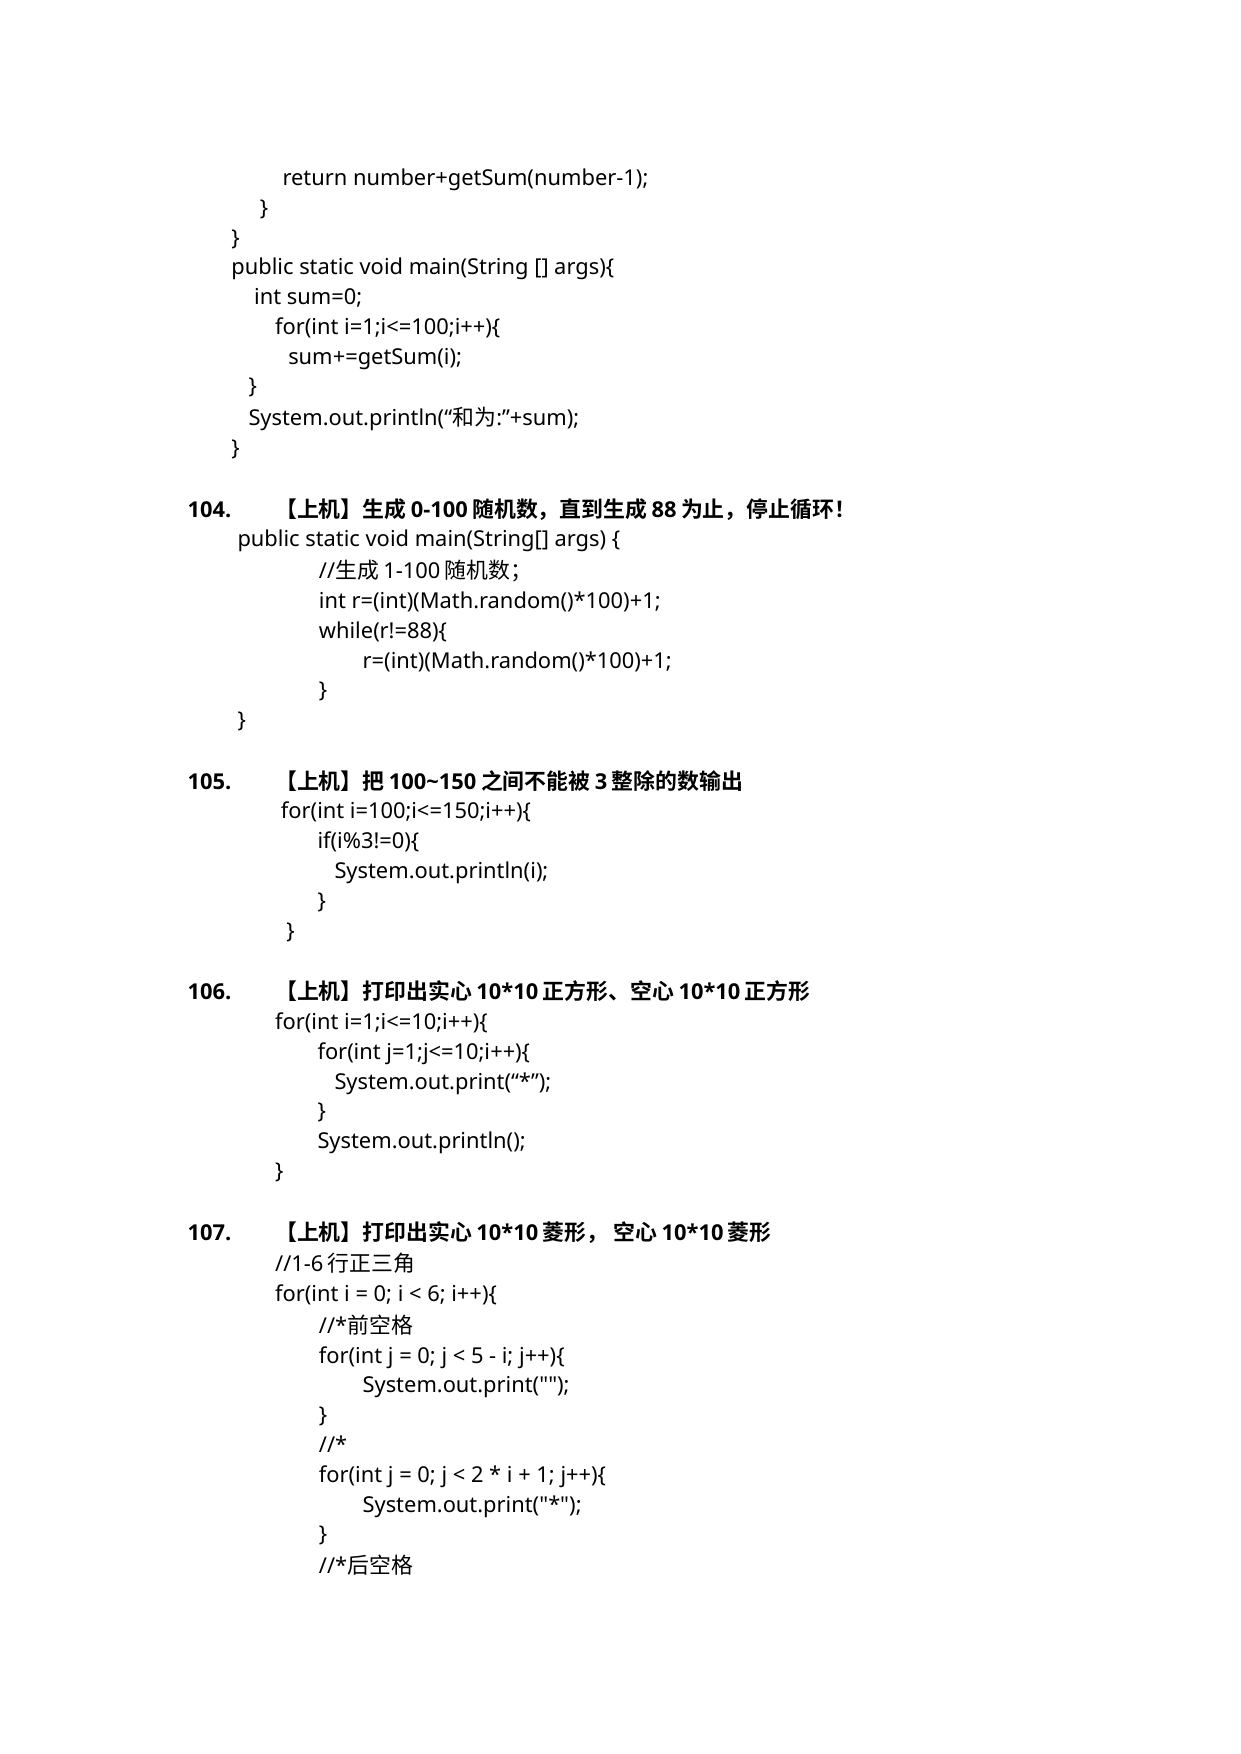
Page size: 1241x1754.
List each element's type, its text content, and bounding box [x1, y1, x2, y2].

text for(int i=100;i<=150;i++){ [275, 796, 1053, 825]
text for(int i = 0; i < 6; i++){ [275, 1278, 1053, 1308]
text } [275, 915, 1053, 944]
text } [275, 885, 1053, 915]
text //1-6行正三角 [275, 1246, 1053, 1278]
text System.out.print(“*”); [275, 1066, 1053, 1095]
text } [231, 432, 1053, 462]
text } [237, 674, 1053, 704]
text for(int j=1;j<=10;i++){ [275, 1036, 1053, 1066]
text System.out.println(); [275, 1125, 1053, 1155]
text for(int i=1;i<=10;i++){ [275, 1006, 1053, 1036]
list 【上机】打印出实心10*10菱形， 空心10*10菱形 [187, 1214, 1053, 1246]
list 【上机】生成0-100随机数，直到生成88为止，停止循环！ [187, 492, 1053, 523]
text } [275, 1518, 1053, 1548]
text for(int j = 0; j < 2 * i + 1; j++){ [275, 1459, 1053, 1489]
text } [237, 704, 1053, 734]
text r=(int)(Math.random()*100)+1; [237, 644, 1053, 674]
text } [231, 371, 1053, 400]
text while(r!=88){ [237, 615, 1053, 644]
text for(int j = 0; j < 5 - i; j++){ [275, 1340, 1053, 1369]
text System.out.print(""); [275, 1369, 1053, 1399]
text //*前空格 [275, 1308, 1053, 1340]
list 【上机】打印出实心10*10正方形、空心10*10正方形 [187, 974, 1053, 1006]
text } [275, 1399, 1053, 1429]
text System.out.println(“和为:”+sum); [231, 400, 1053, 432]
text for(int i=1;i<=100;i++){ [231, 311, 1053, 341]
text //生成1-100随机数； [237, 553, 1053, 585]
text public static void main(String[] args) { [237, 523, 1053, 553]
text } [231, 192, 1053, 222]
text } [275, 1155, 1053, 1185]
text int sum=0; [231, 281, 1053, 311]
text System.out.print("*"); [275, 1489, 1053, 1518]
text public static void main(String [] args){ [231, 251, 1053, 281]
text if(i%3!=0){ [275, 825, 1053, 855]
text //*后空格 [275, 1548, 1053, 1580]
text int r=(int)(Math.random()*100)+1; [237, 585, 1053, 615]
text System.out.println(i); [275, 855, 1053, 885]
text } [275, 1095, 1053, 1125]
text return number+getSum(number-1); [231, 162, 1053, 192]
text //* [275, 1429, 1053, 1459]
text sum+=getSum(i); [231, 341, 1053, 371]
text } [231, 222, 1053, 251]
list 【上机】把100~150之间不能被3整除的数输出 [187, 764, 1053, 796]
